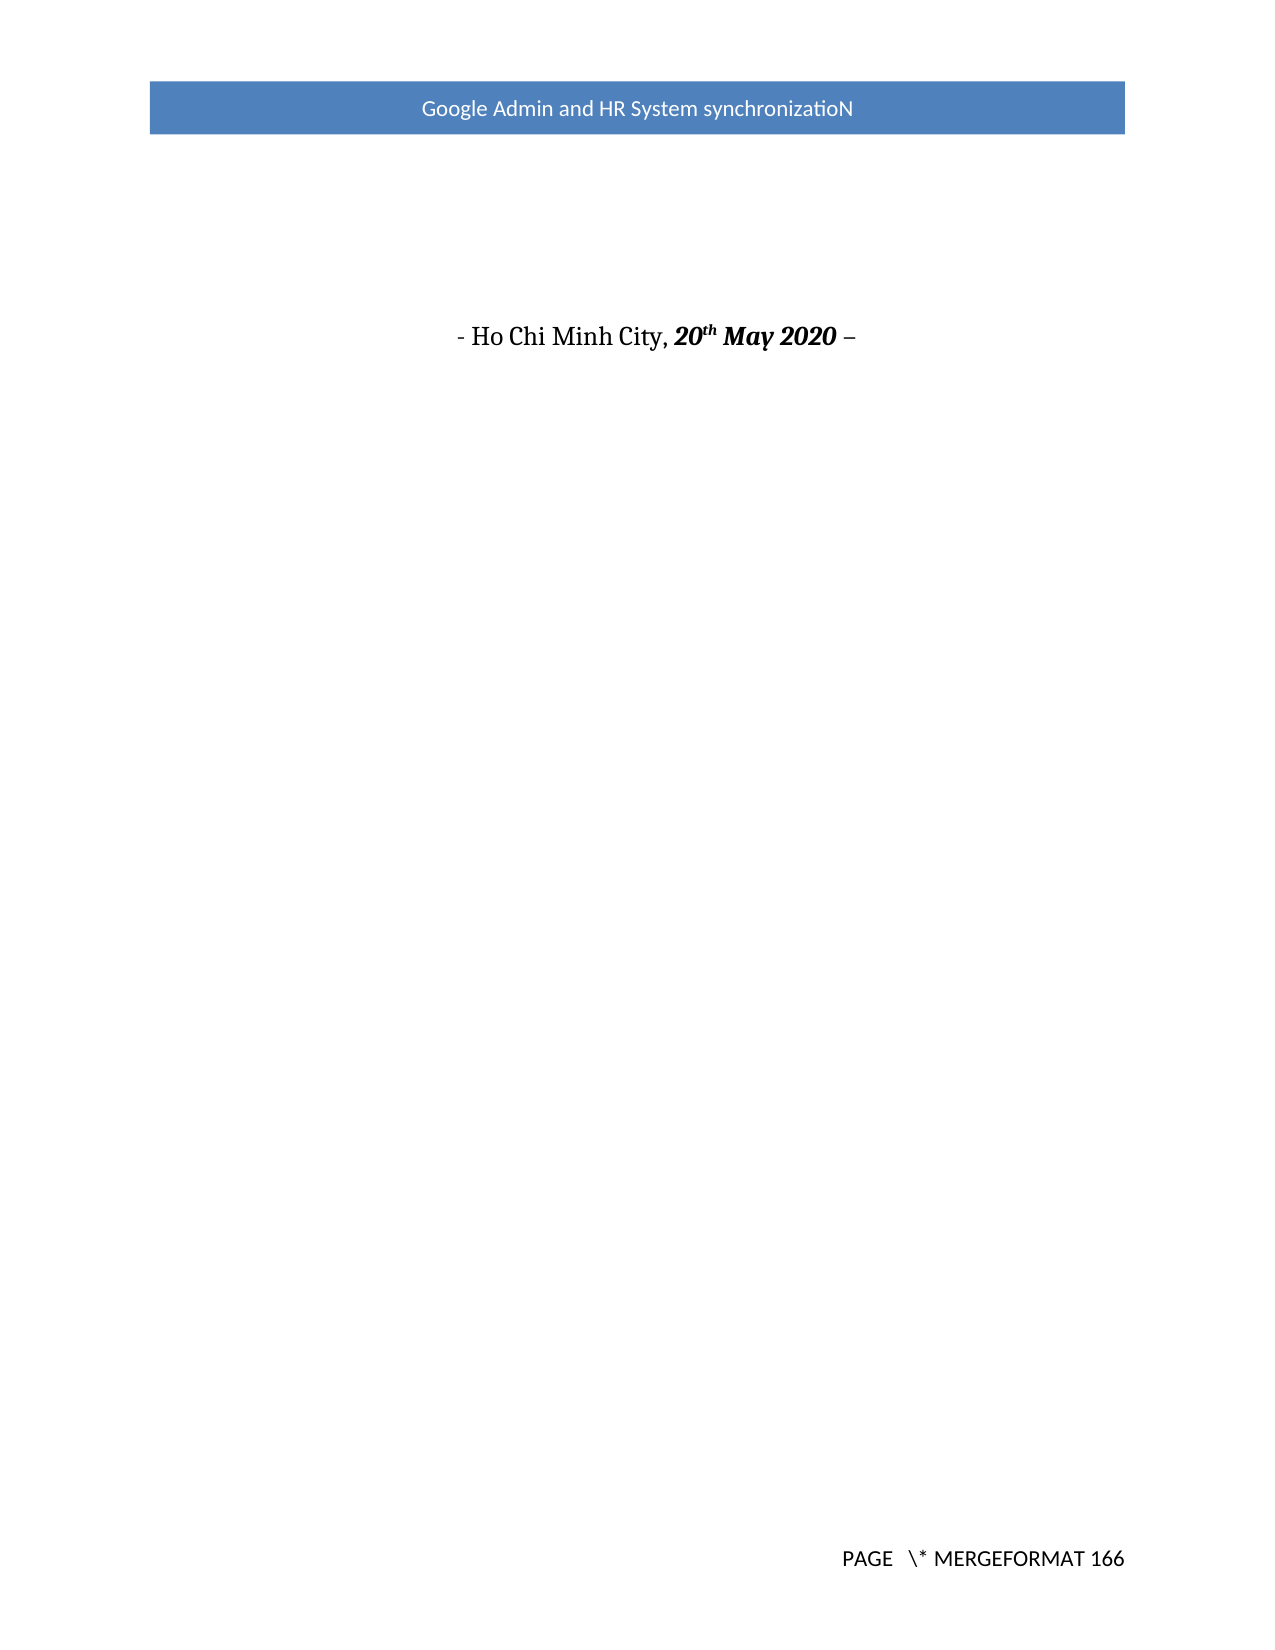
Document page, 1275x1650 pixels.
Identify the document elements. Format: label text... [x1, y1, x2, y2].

text - Ho Chi Minh City, 20th May 2020 – [187, 318, 1125, 356]
